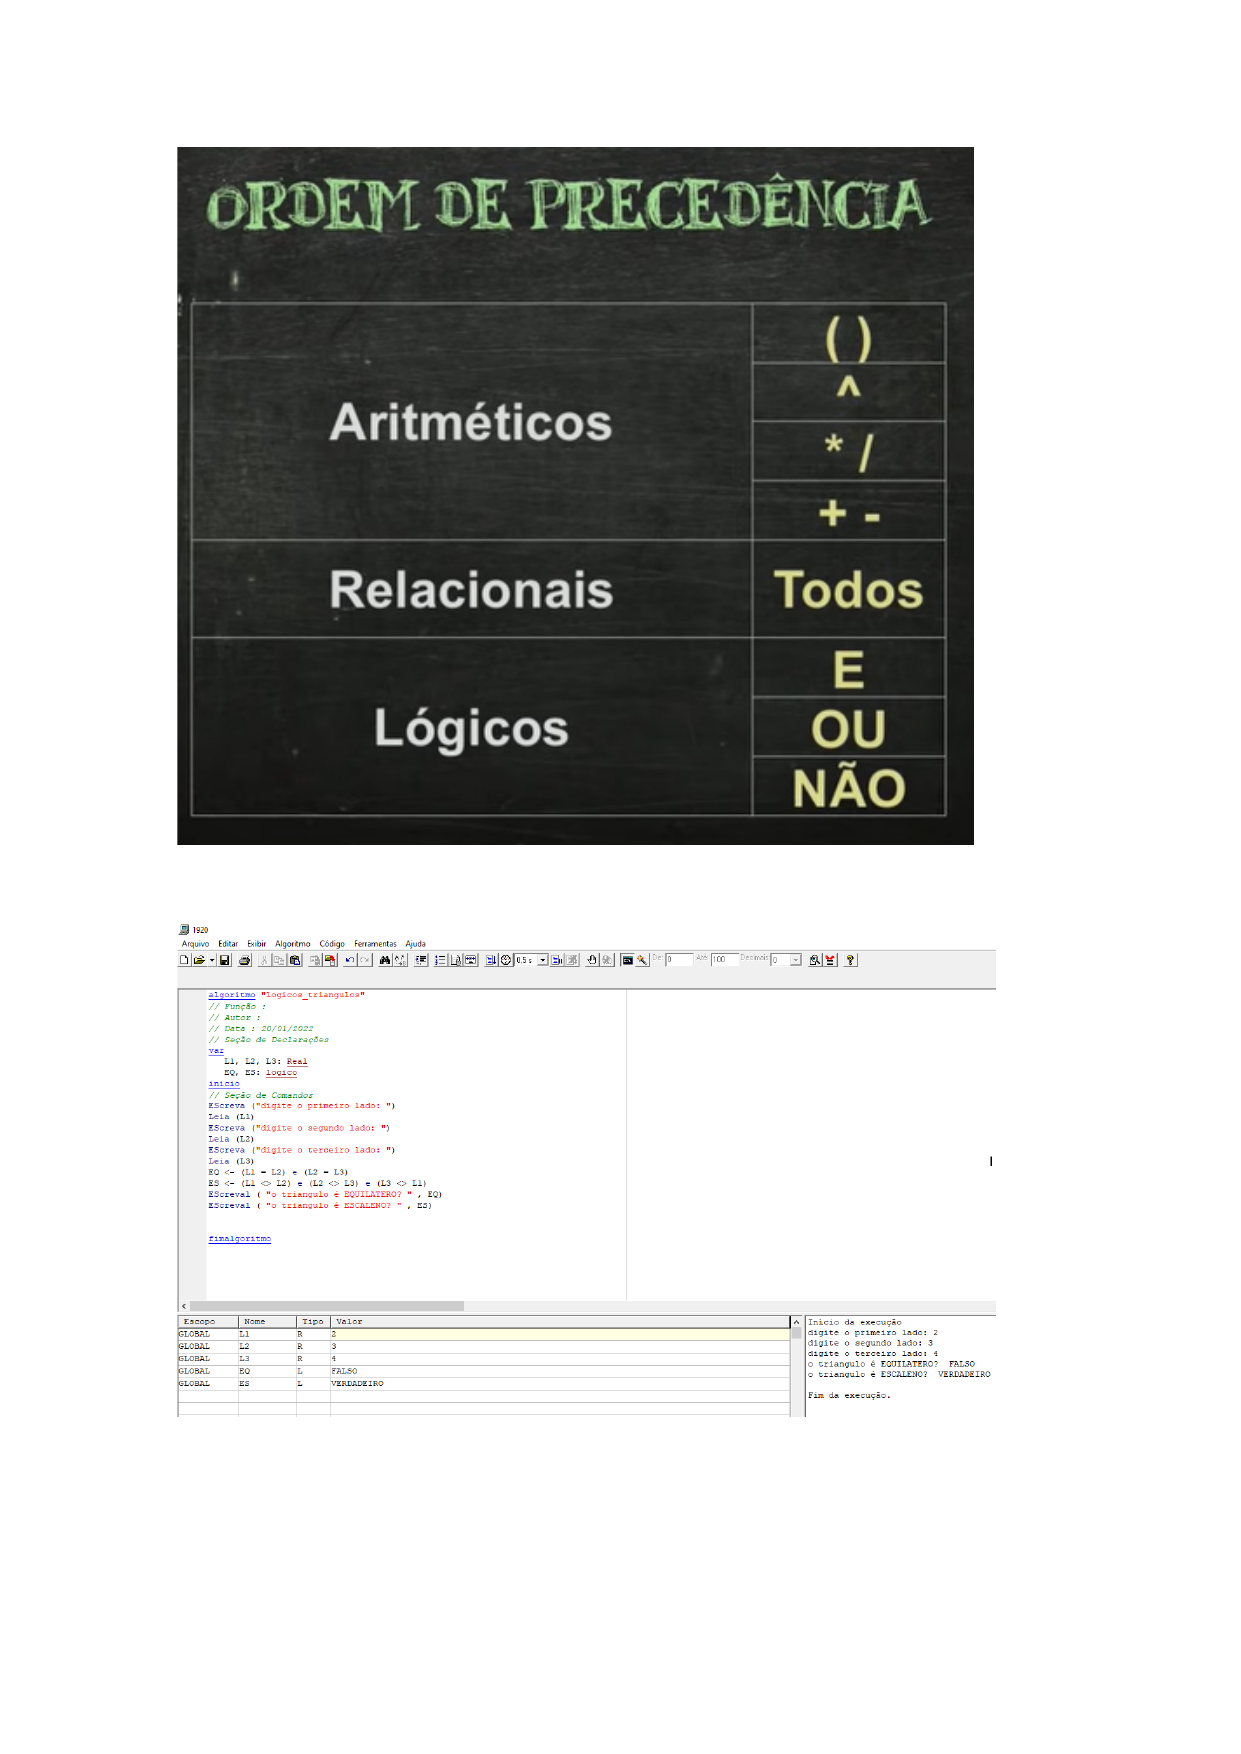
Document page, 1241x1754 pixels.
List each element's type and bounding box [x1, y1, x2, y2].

picture [177, 922, 996, 1417]
picture [177, 147, 974, 845]
